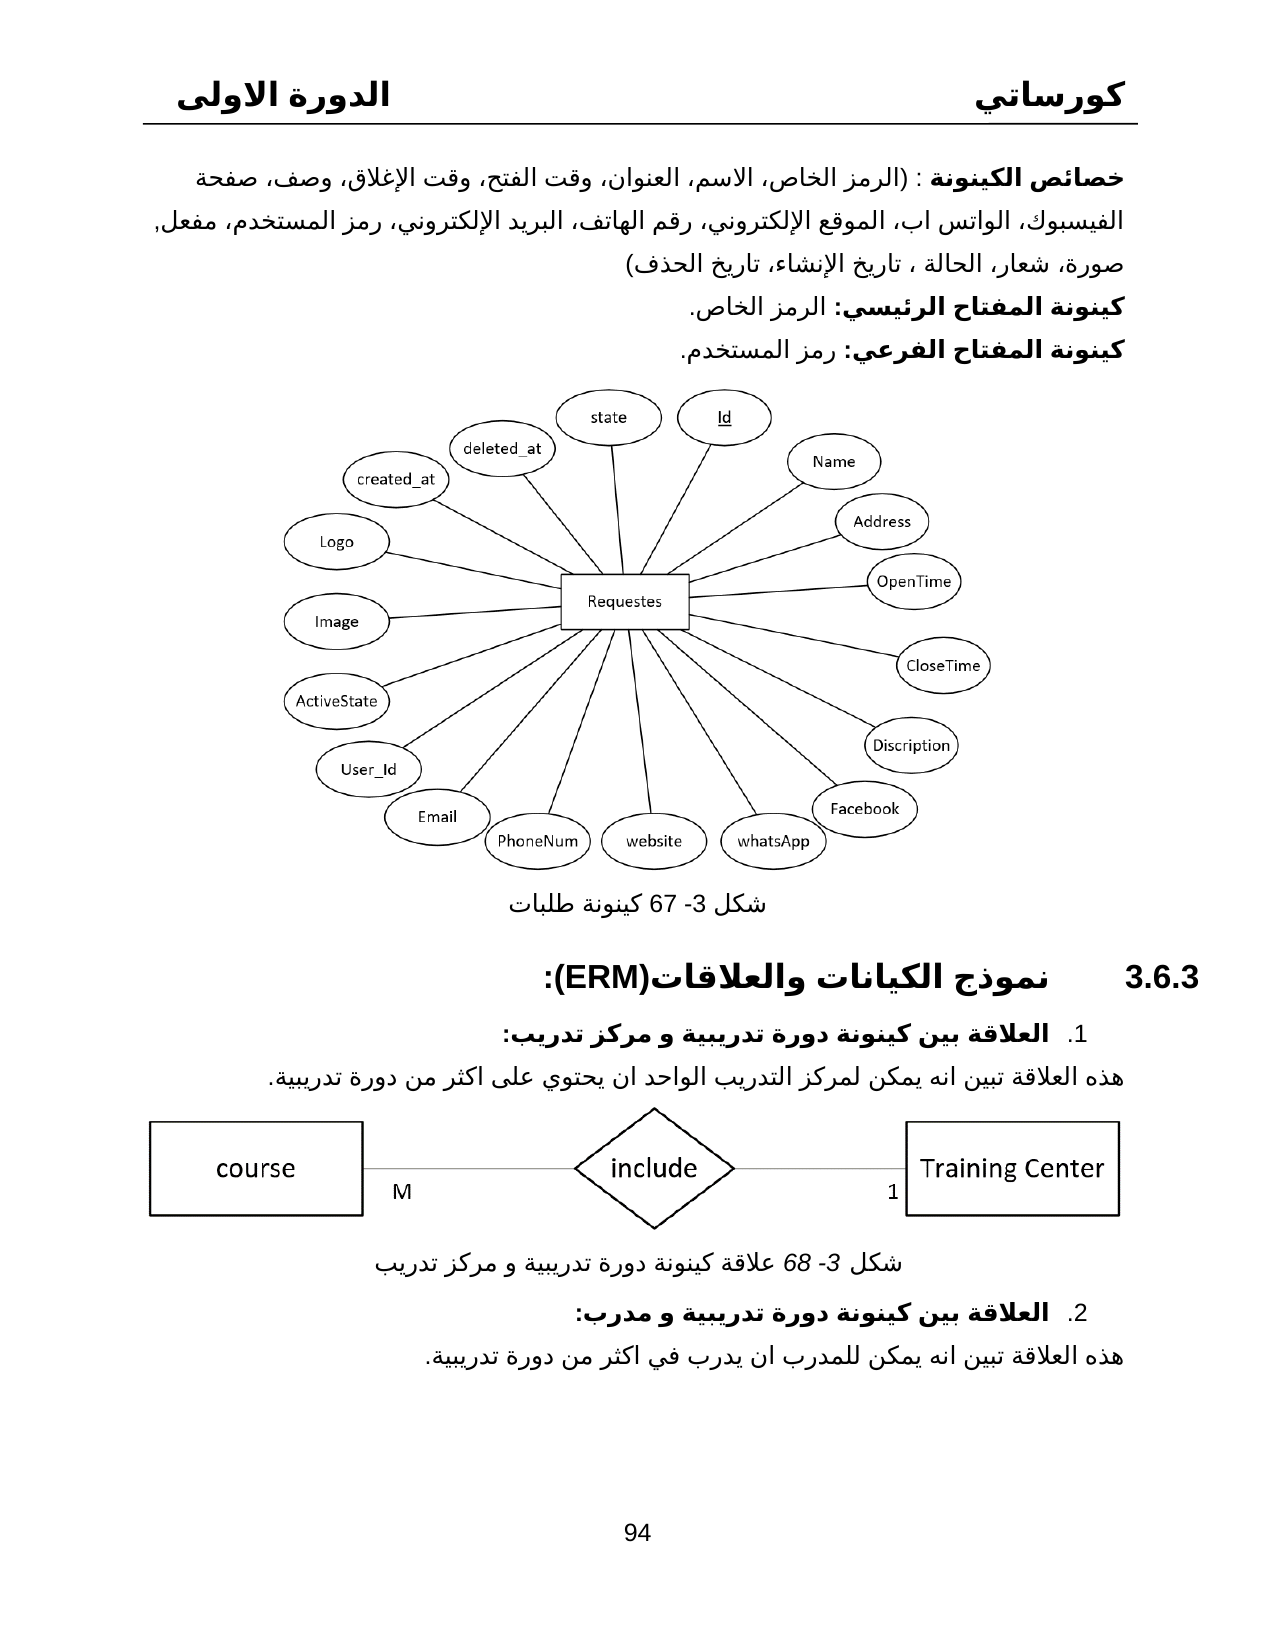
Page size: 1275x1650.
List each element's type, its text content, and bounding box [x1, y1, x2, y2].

text هذه العلاقة تبين انه يمكن للمدرب ان يدرب في اكثر من دورة تدريبية. [150, 1341, 1125, 1369]
text كينونة المفتاح الرئيسي: الرمز الخاص. [150, 292, 1125, 321]
subtitle نموذج الكيانات والعلاقات(ERM): [150, 957, 1125, 996]
picture [280, 378, 995, 875]
text خصائص الكينونة : (الرمز الخاص، الاسم، العنوان، وقت الفتح، وقت الإغلاق، وصف، صفحة الفيسبوك، الواتس اب، الموقع الإلكتروني، رقم الهاتف، البريد الإلكتروني، رمز المستخدم، مفعل, صورة، شعار، الحالة ، تاريخ الإنشاء، تاريخ الحذف) [150, 162, 1125, 277]
picture [137, 1105, 1125, 1234]
subtitle العلاقة بين كينونة دورة تدريبية و مدرب: [150, 1298, 1087, 1326]
text شكل 3- 68 علاقة كينونة دورة تدريبية و مركز تدريب [150, 1248, 1125, 1277]
text شكل 3- 67 كينونة طلبات [150, 889, 1125, 918]
subtitle العلاقة بين كينونة دورة تدريبية و مركز تدريب: [150, 1019, 1087, 1048]
text هذه العلاقة تبين انه يمكن لمركز التدريب الواحد ان يحتوي على اكثر من دورة تدريبية. [150, 1062, 1125, 1091]
text كينونة المفتاح الفرعي: رمز المستخدم. [150, 335, 1125, 364]
